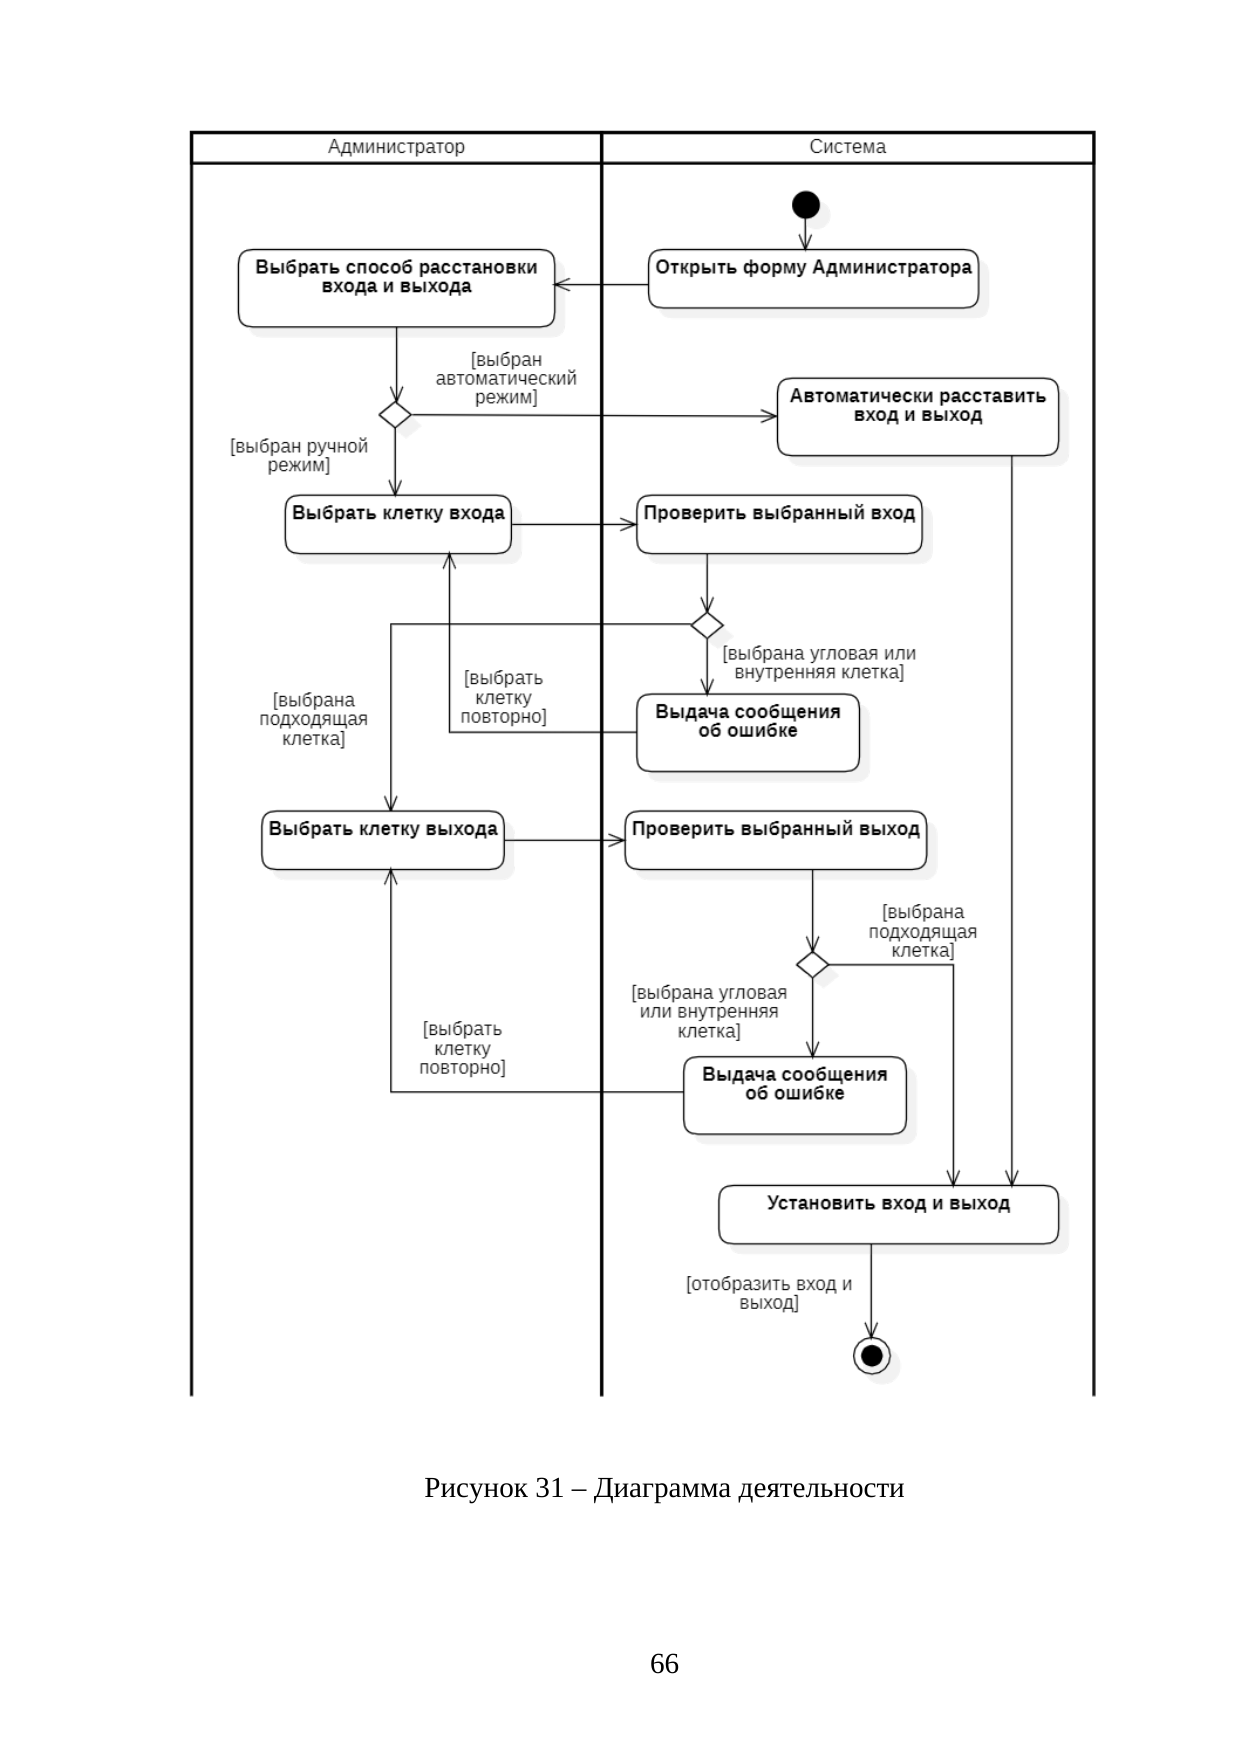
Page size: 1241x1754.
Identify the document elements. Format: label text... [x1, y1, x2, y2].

picture [177, 118, 1152, 1454]
